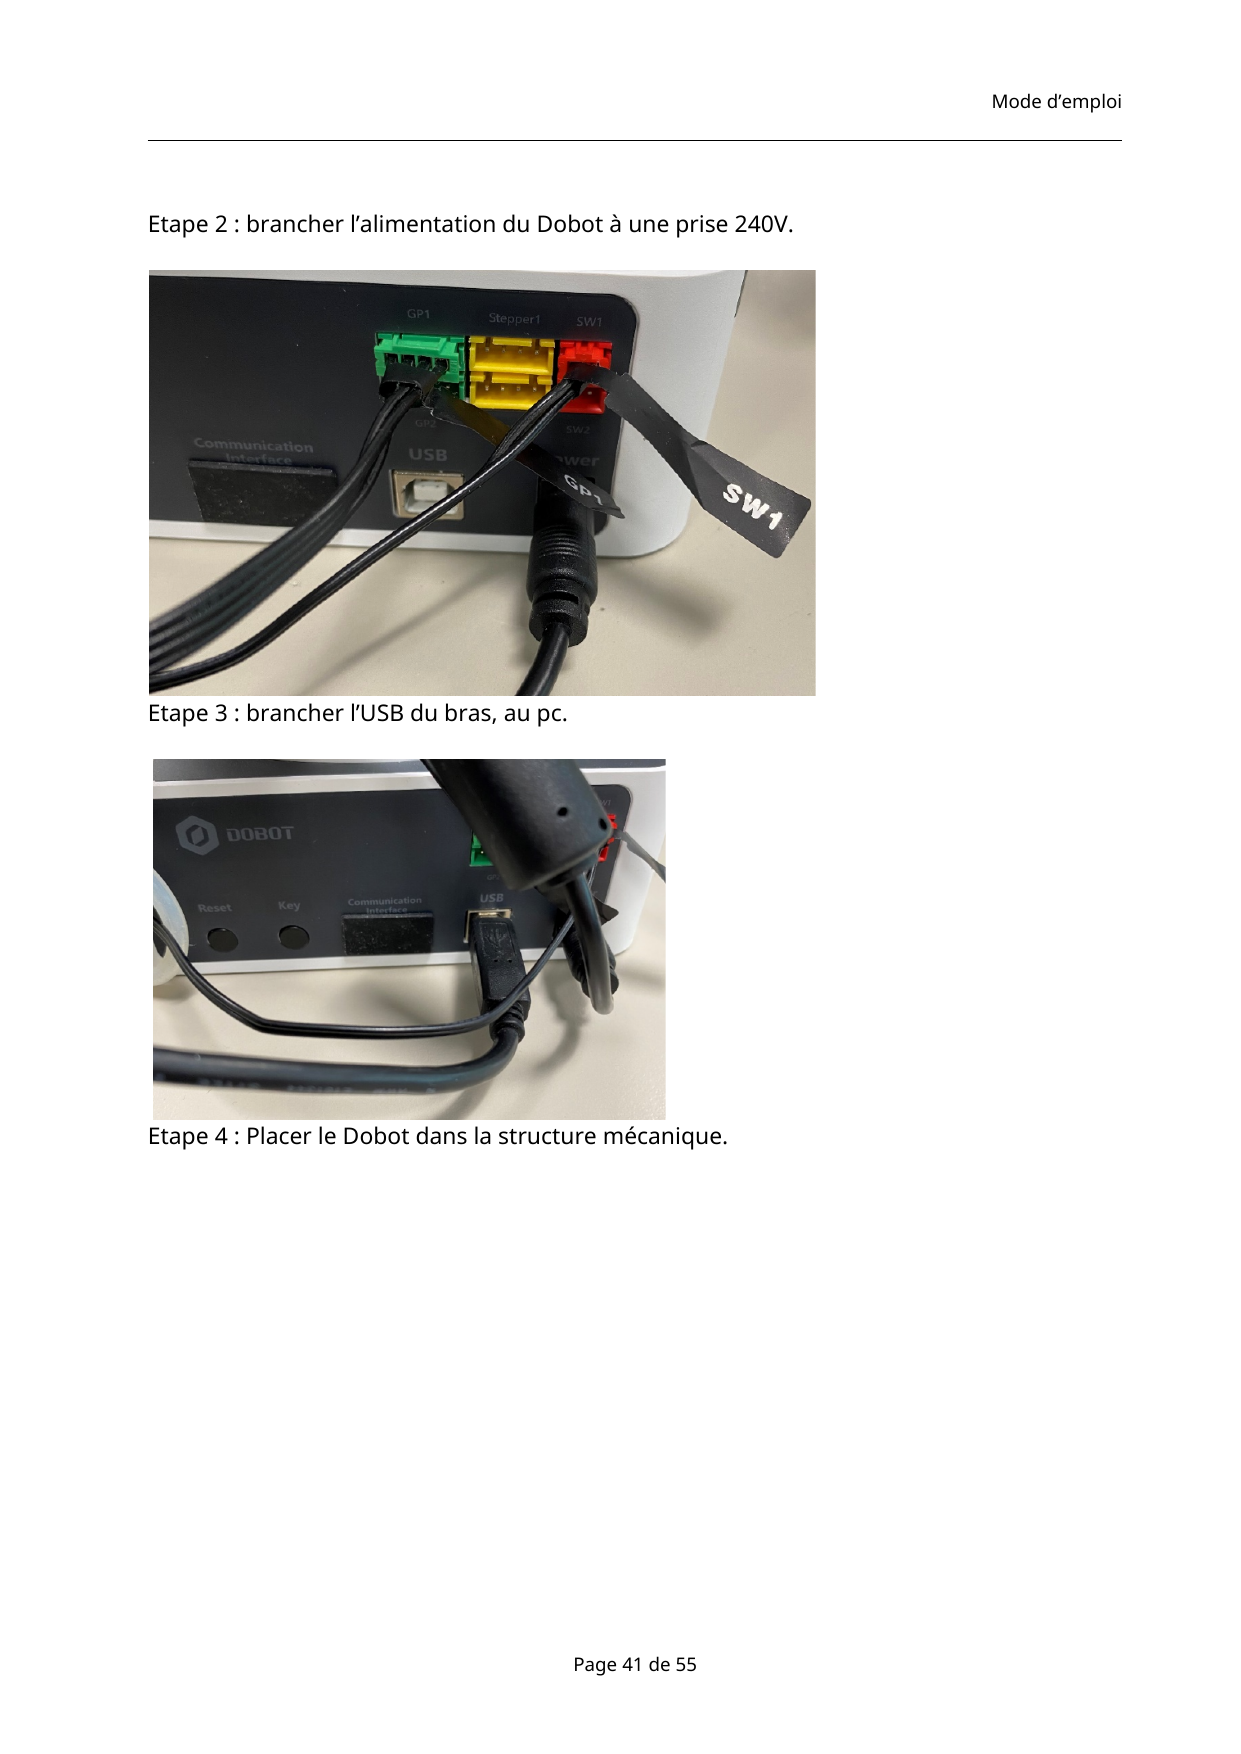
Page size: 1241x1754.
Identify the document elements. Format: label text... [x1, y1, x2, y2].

picture [149, 270, 816, 696]
text Etape 3 : brancher l’USB du bras, au pc. [148, 697, 1122, 728]
picture [153, 759, 666, 1120]
text Etape 4 : Placer le Dobot dans la structure mécanique. [148, 1120, 1122, 1151]
text Etape 2 : brancher l’alimentation du Dobot à une prise 240V. [148, 208, 1122, 239]
